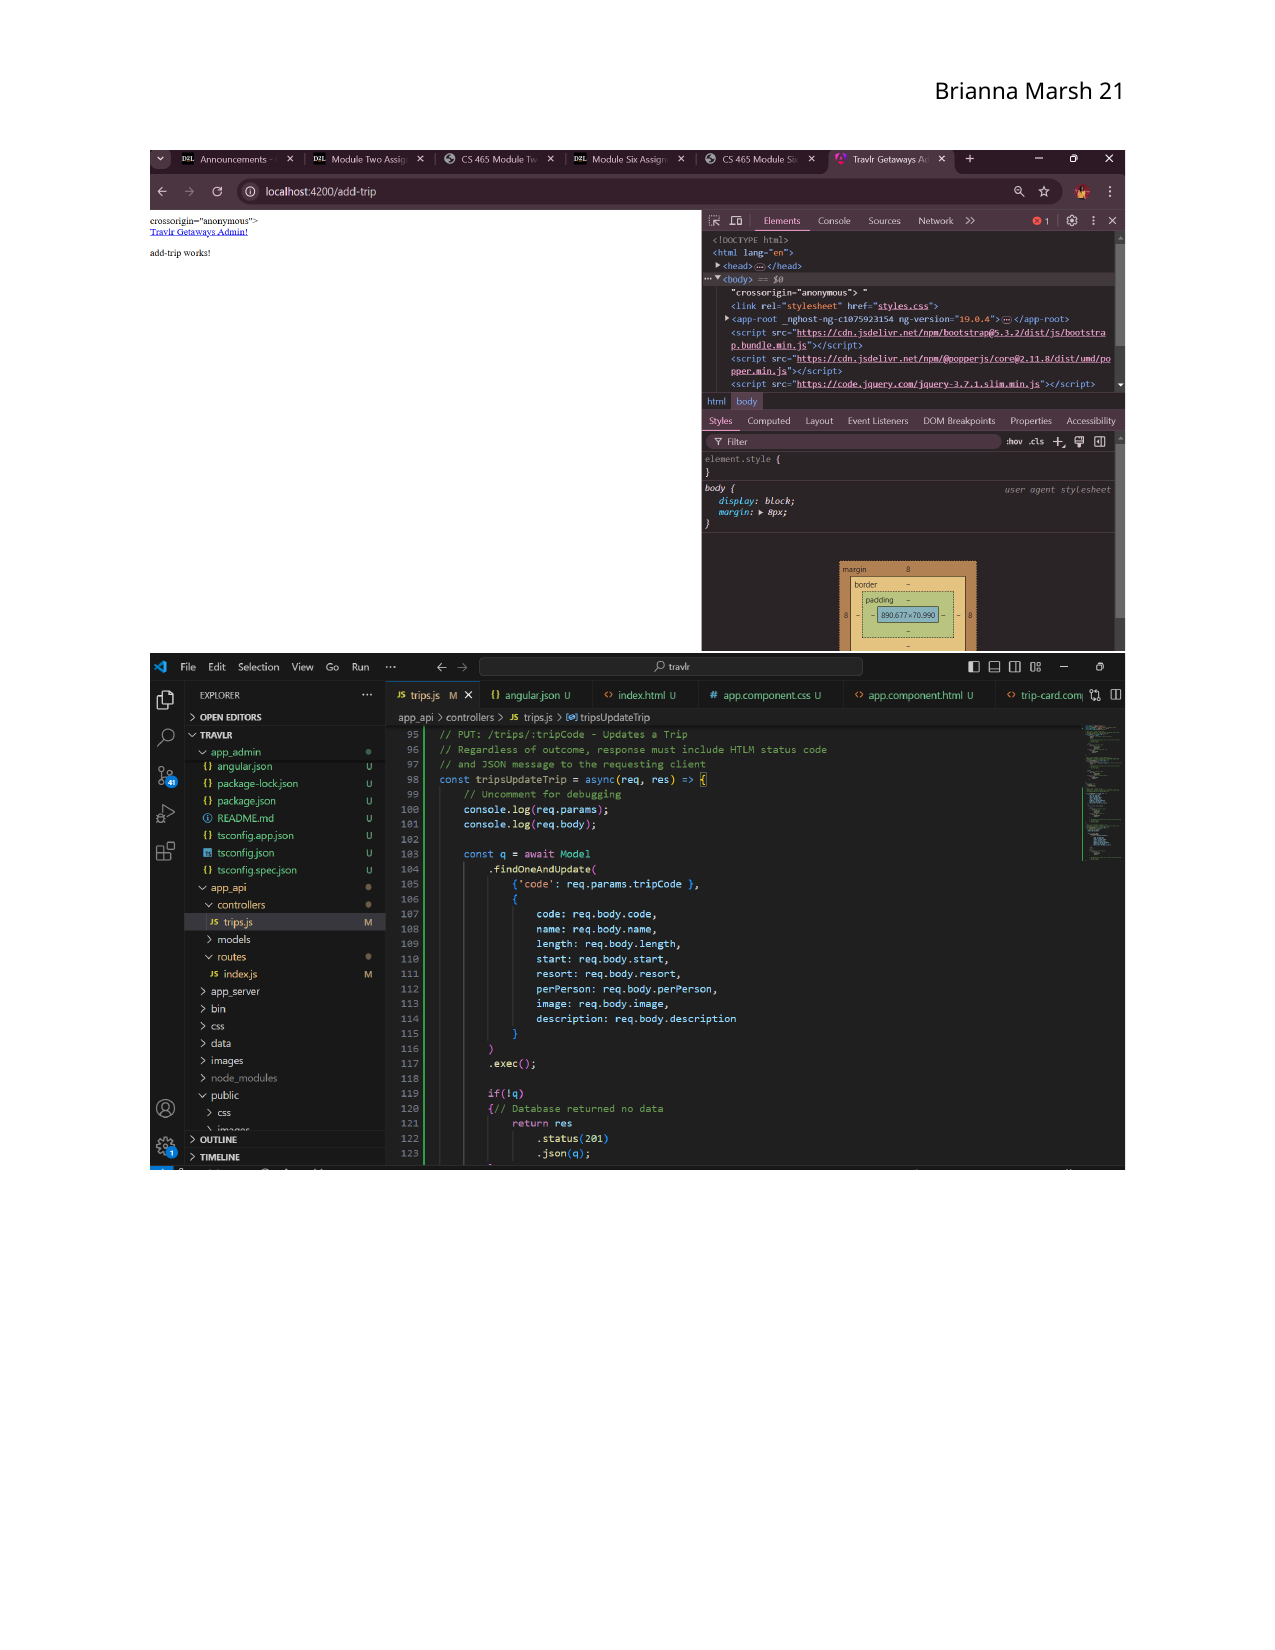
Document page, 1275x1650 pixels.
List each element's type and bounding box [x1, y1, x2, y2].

picture [150, 150, 1125, 651]
picture [150, 653, 1125, 1170]
